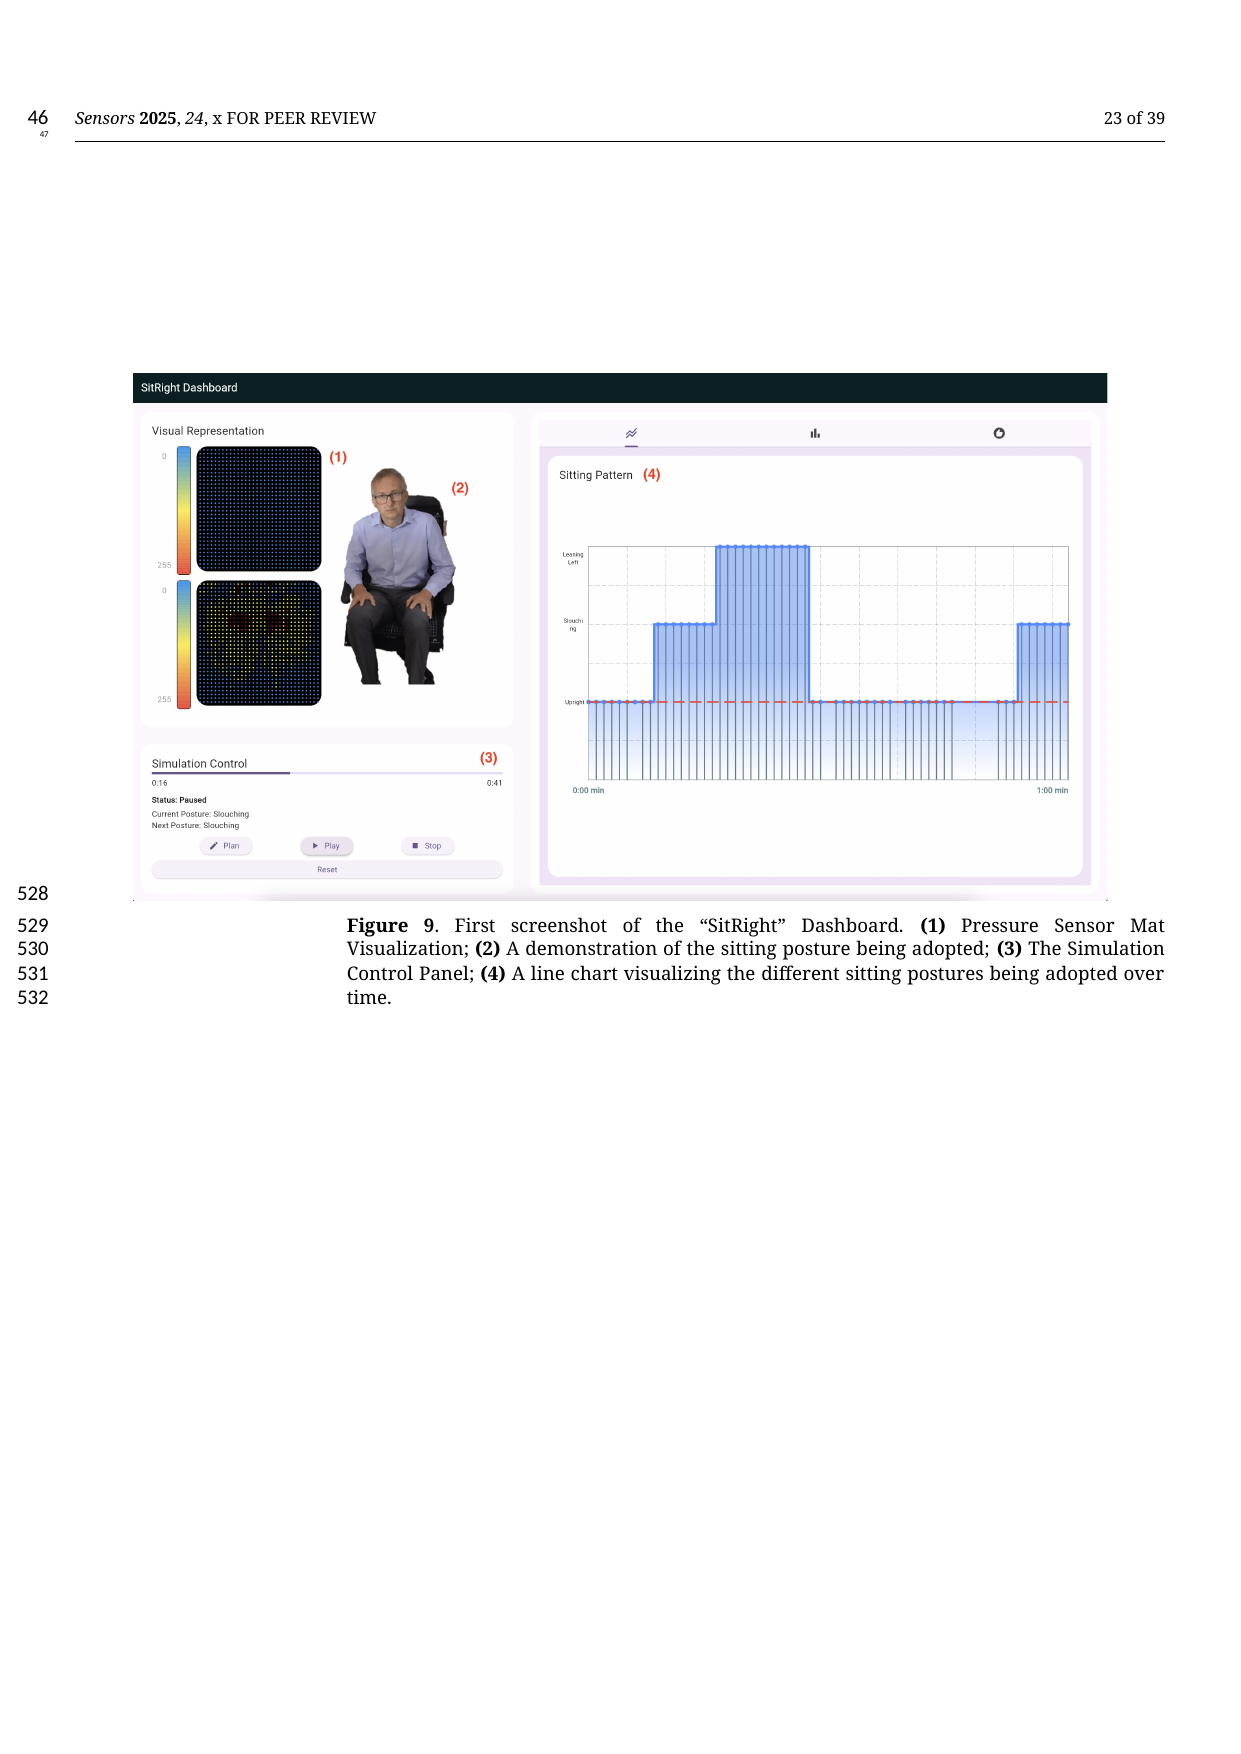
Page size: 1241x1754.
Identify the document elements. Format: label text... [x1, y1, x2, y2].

text Figure 9. First screenshot of the “SitRight” Dashboard. (1) Pressure Sensor Mat Visualization; (2) A demonstration of the sitting posture being adopted; (3) The Simulation Control Panel; (4) A line chart visualizing the different sitting postures being adopted over time. [347, 913, 1165, 1010]
picture [133, 373, 1108, 901]
